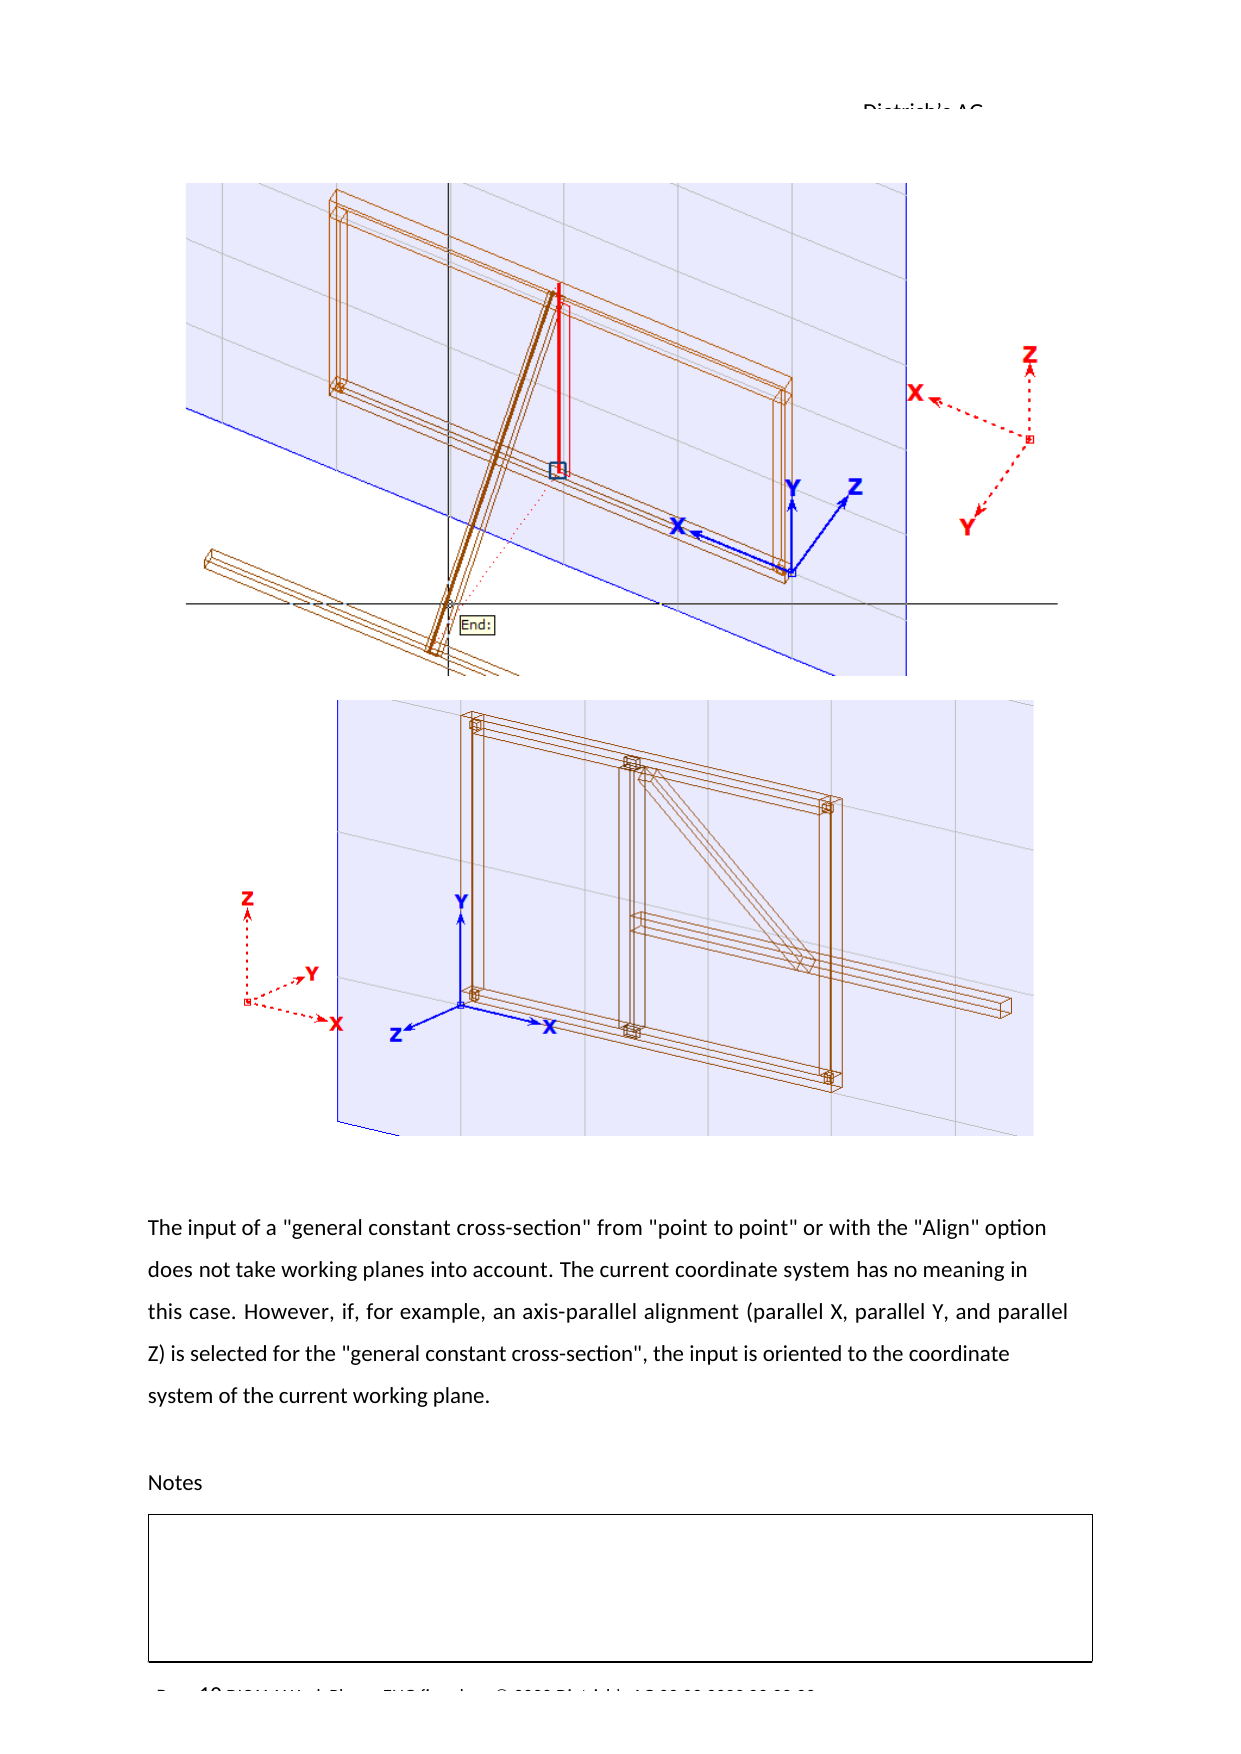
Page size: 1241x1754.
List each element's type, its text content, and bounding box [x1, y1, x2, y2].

text The input of a "general constant cross-section" from "point to point" or with the "Align" option does not take working planes into account. The current coordinate system has no meaning in this case. However, if, for example, an axis-parallel alignment (parallel X, parallel Y, and parallel [148, 1213, 1074, 1325]
picture [185, 183, 1058, 676]
picture [241, 700, 1034, 1136]
text Z) is selected for the "general constant cross-section", the input is oriented to the coordinate system of the current working plane. [148, 1339, 1017, 1409]
text Notes [148, 1468, 1163, 1496]
